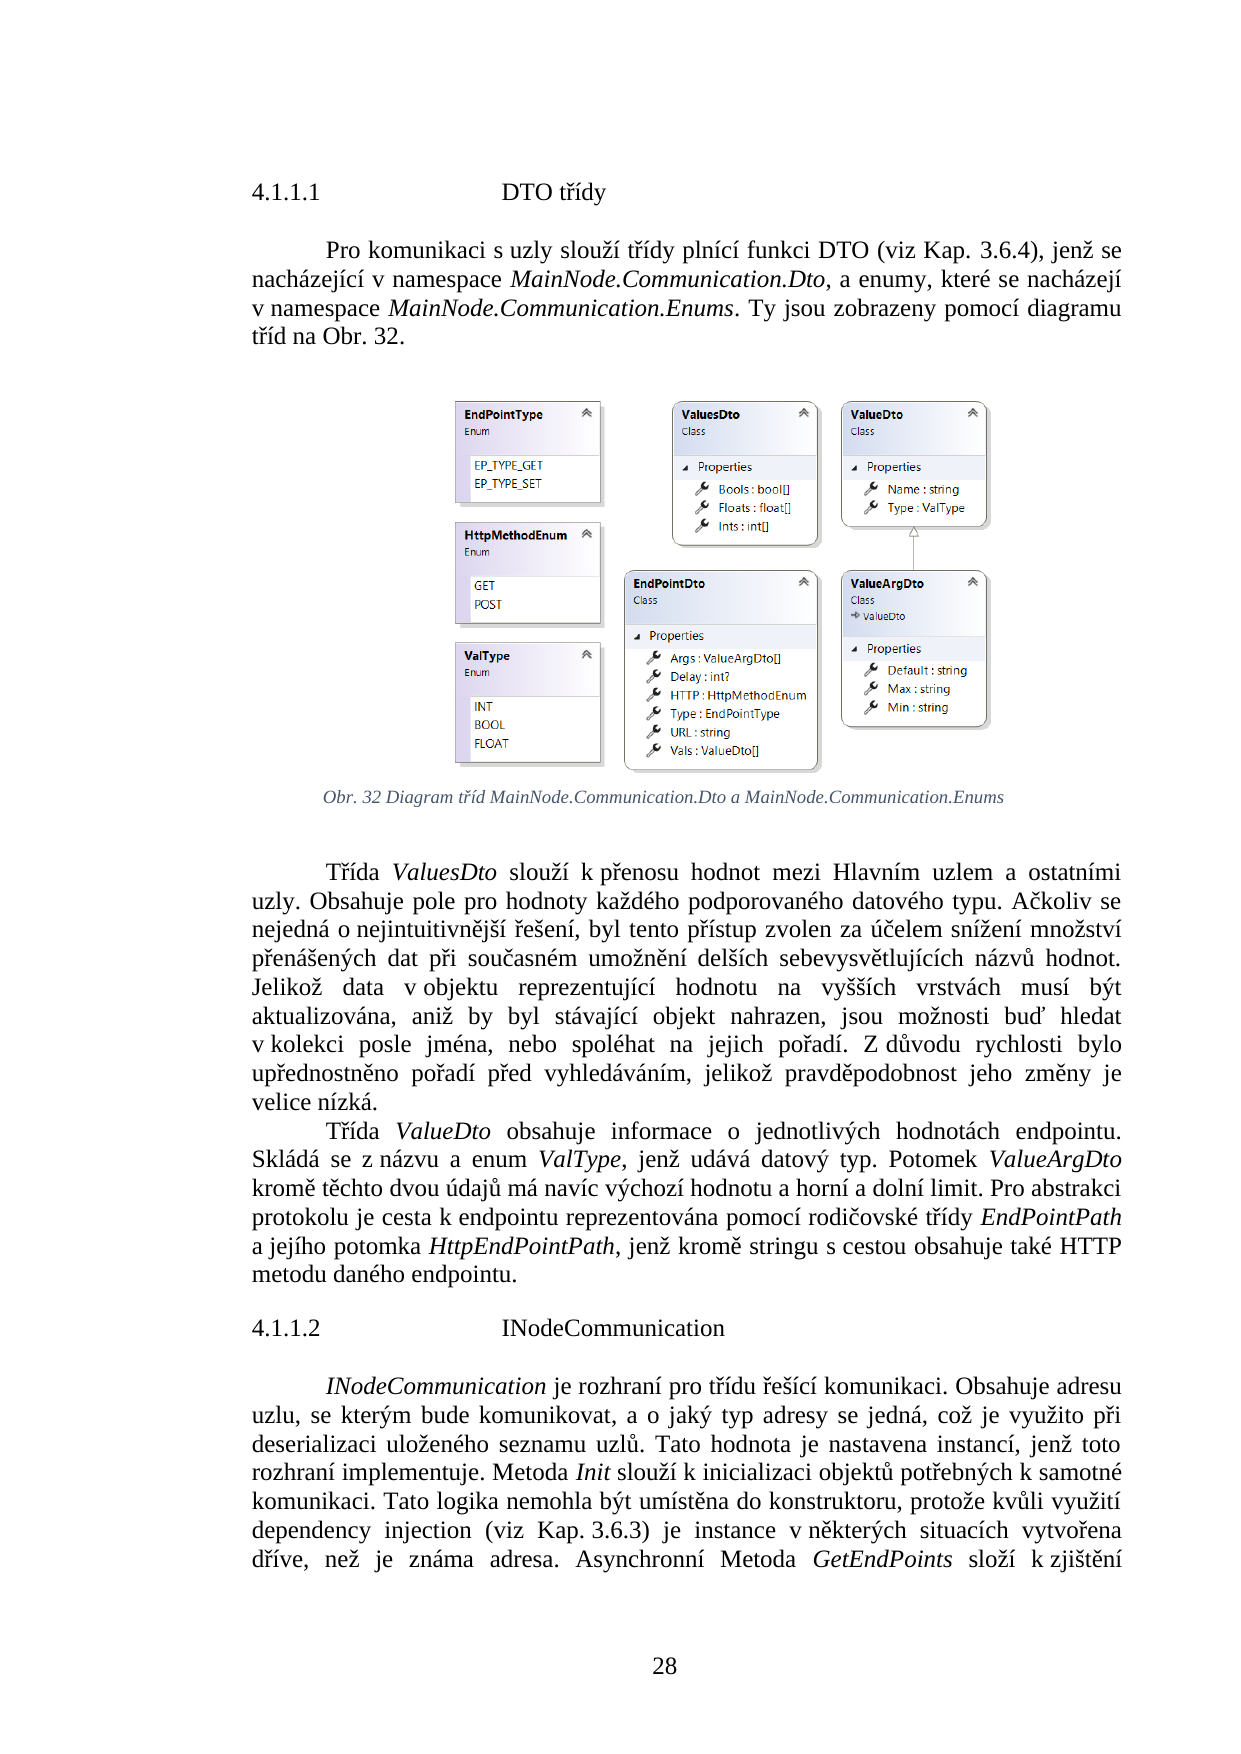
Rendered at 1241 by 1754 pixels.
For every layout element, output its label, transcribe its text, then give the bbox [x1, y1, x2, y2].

subtitle DTO třídy [252, 177, 1122, 206]
text Třída ValuesDto slouží k přenosu hodnot mezi Hlavním uzlem a ostatními uzly. Obsahuje pole pro hodnoty každého podporovaného datového typu. Ačkoliv se nejedná o nejintuitivnější řešení, byl tento přístup zvolen za účelem snížení množství přenášených dat při současném umožnění delších sebevysvětlujících názvů hodnot. Jelikož data v objektu reprezentující hodnotu na vyšších vrstvách musí být aktualizována, aniž by byl stávající objekt nahrazen, jsou možnosti buď hledat v kolekci posle jména, nebo spoléhat na jejich pořadí. Z důvodu rychlosti bylo upřednostněno pořadí před vyhledáváním, jelikož pravděpodobnost jeho změny je velice nízká. [252, 857, 1122, 1116]
picture [423, 350, 1025, 786]
text Třída ValueDto obsahuje informace o jednotlivých hodnotách endpointu. Skládá se z názvu a enum ValType, jenž udává datový typ. Potomek ValueArgDto kromě těchto dvou údajů má navíc výchozí hodnotu a horní a dolní limit. Pro abstrakci protokolu je cesta k endpointu reprezentována pomocí rodičovské třídy EndPointPath a jejího potomka HttpEndPointPath, jenž kromě stringu s cestou obsahuje také HTTP metodu daného endpointu. [252, 1116, 1122, 1288]
text Pro komunikaci s uzly slouží třídy plnící funkci DTO (viz Kap. 3.6.4), jenž se nacházející v namespace MainNode.Communication.Dto, a enumy, které se nacházejí v namespace MainNode.Communication.Enums. Ty jsou zobrazeny pomocí diagramu tříd na Obr. 32. [252, 235, 1122, 350]
subtitle INodeCommunication [252, 1313, 1122, 1342]
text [252, 1371, 1122, 1572]
